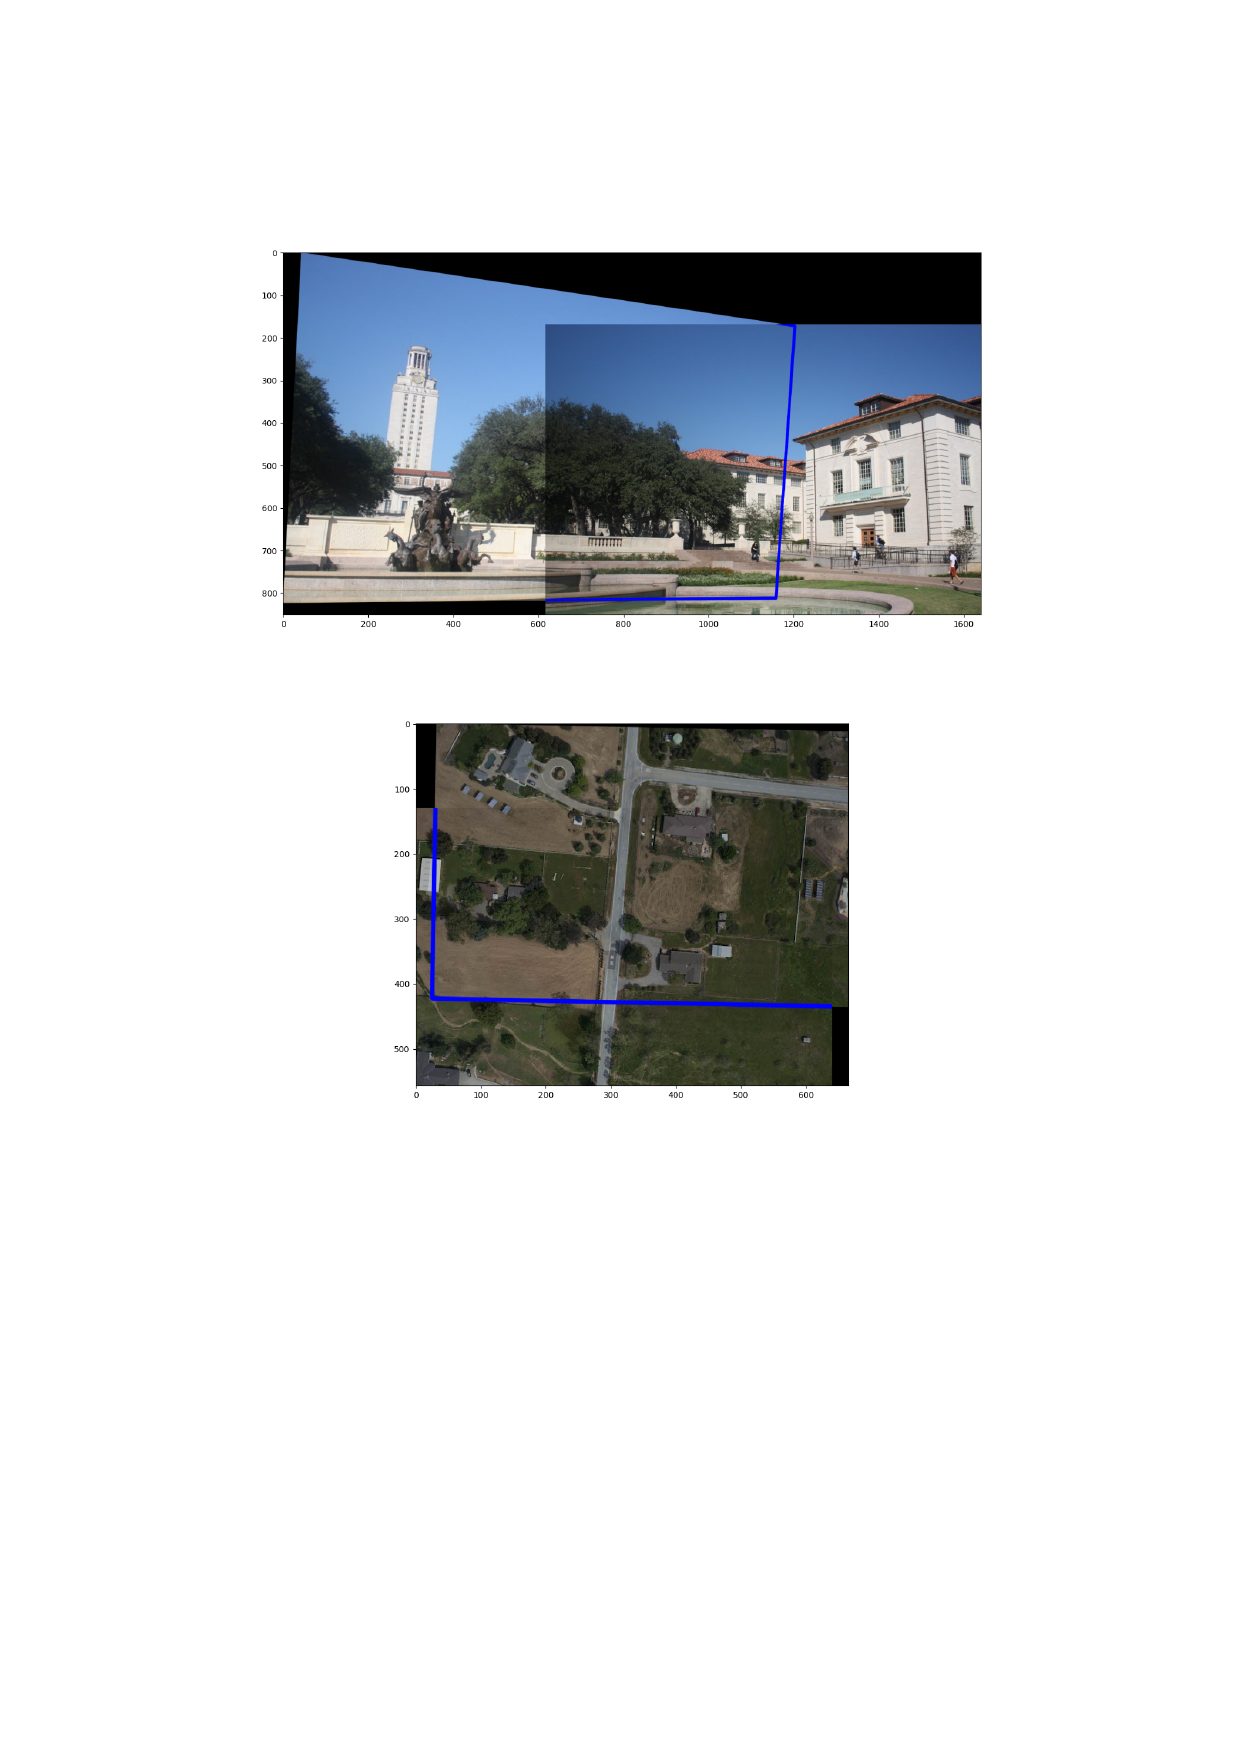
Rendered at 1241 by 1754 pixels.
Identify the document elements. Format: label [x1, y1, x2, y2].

picture [150, 667, 1089, 1137]
picture [150, 196, 1089, 666]
